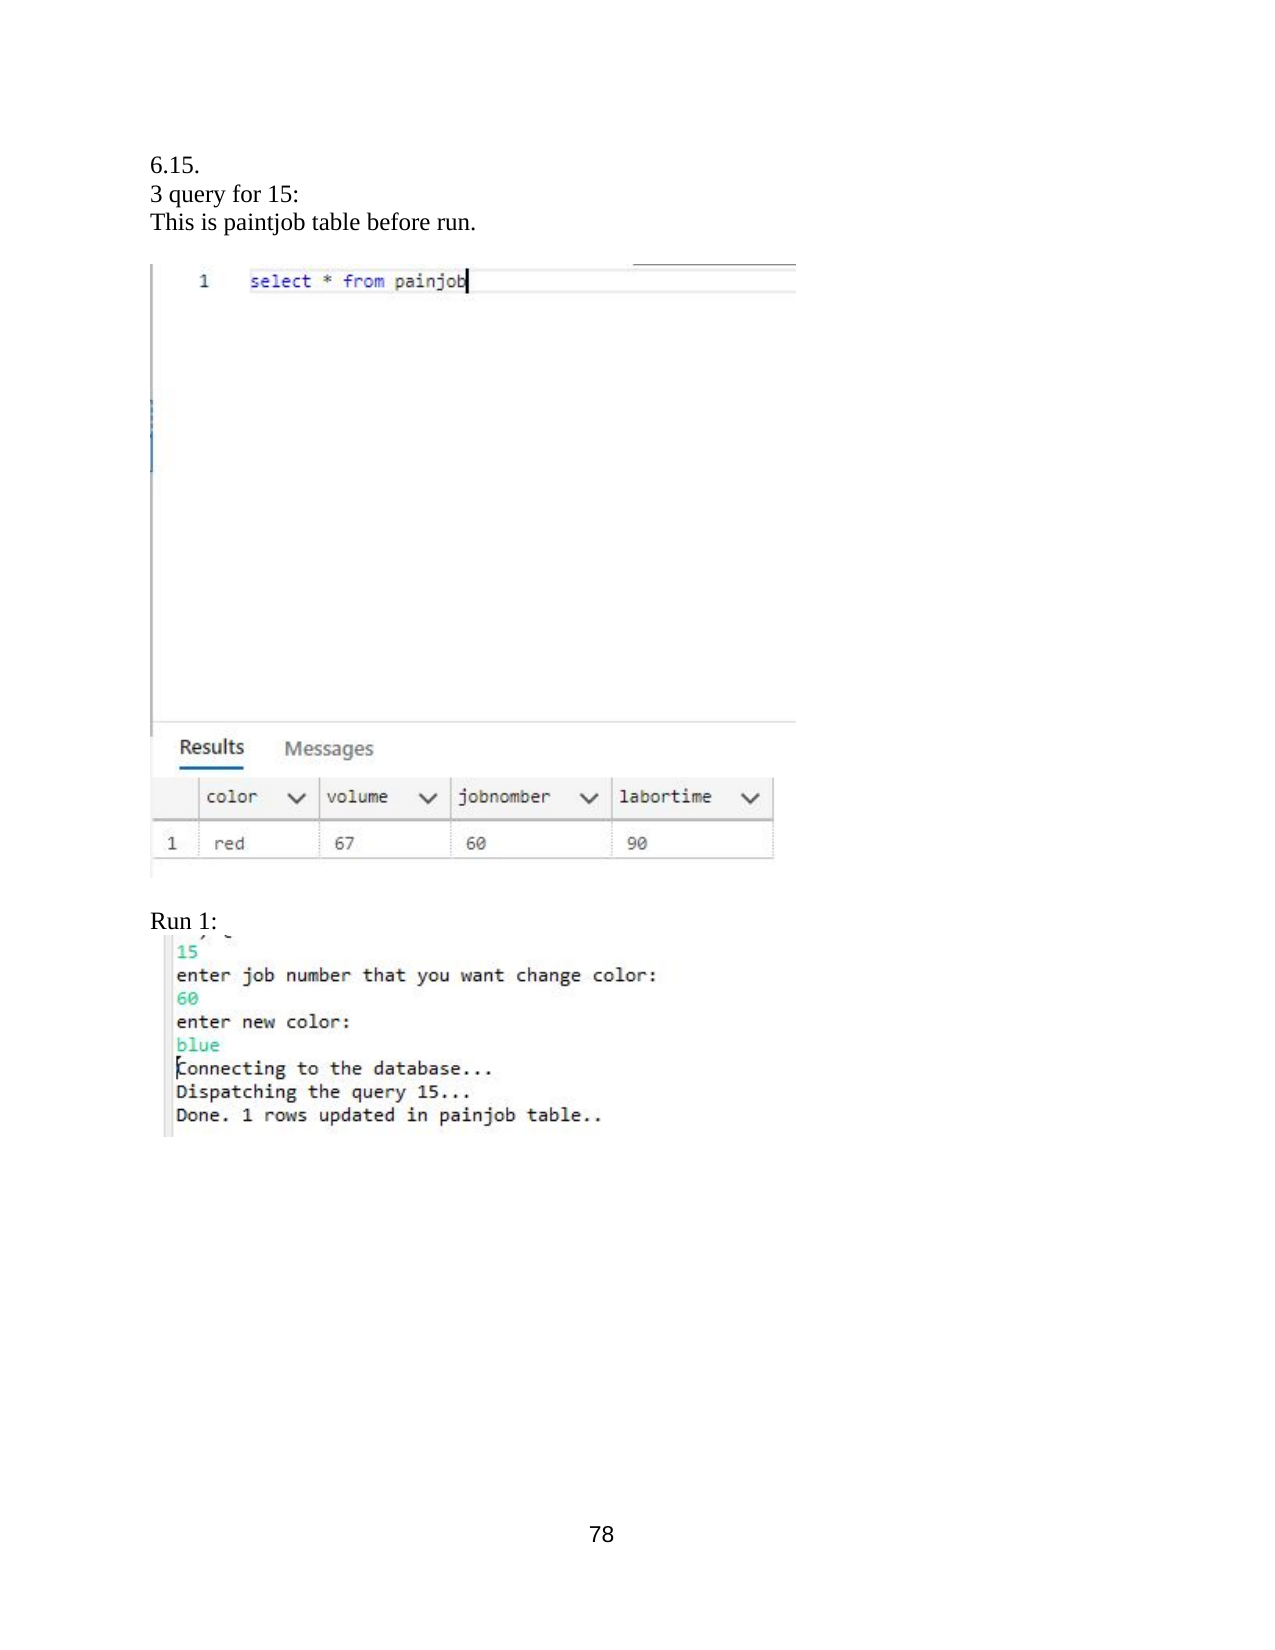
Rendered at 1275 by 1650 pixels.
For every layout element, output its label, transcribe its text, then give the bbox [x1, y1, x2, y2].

picture [150, 264, 796, 878]
text 3 query for 15: [150, 179, 1125, 207]
text Run 1: [150, 906, 1125, 935]
text 6.15. [150, 150, 1125, 179]
picture [150, 935, 710, 1137]
text This is paintjob table before run. [150, 207, 1125, 236]
